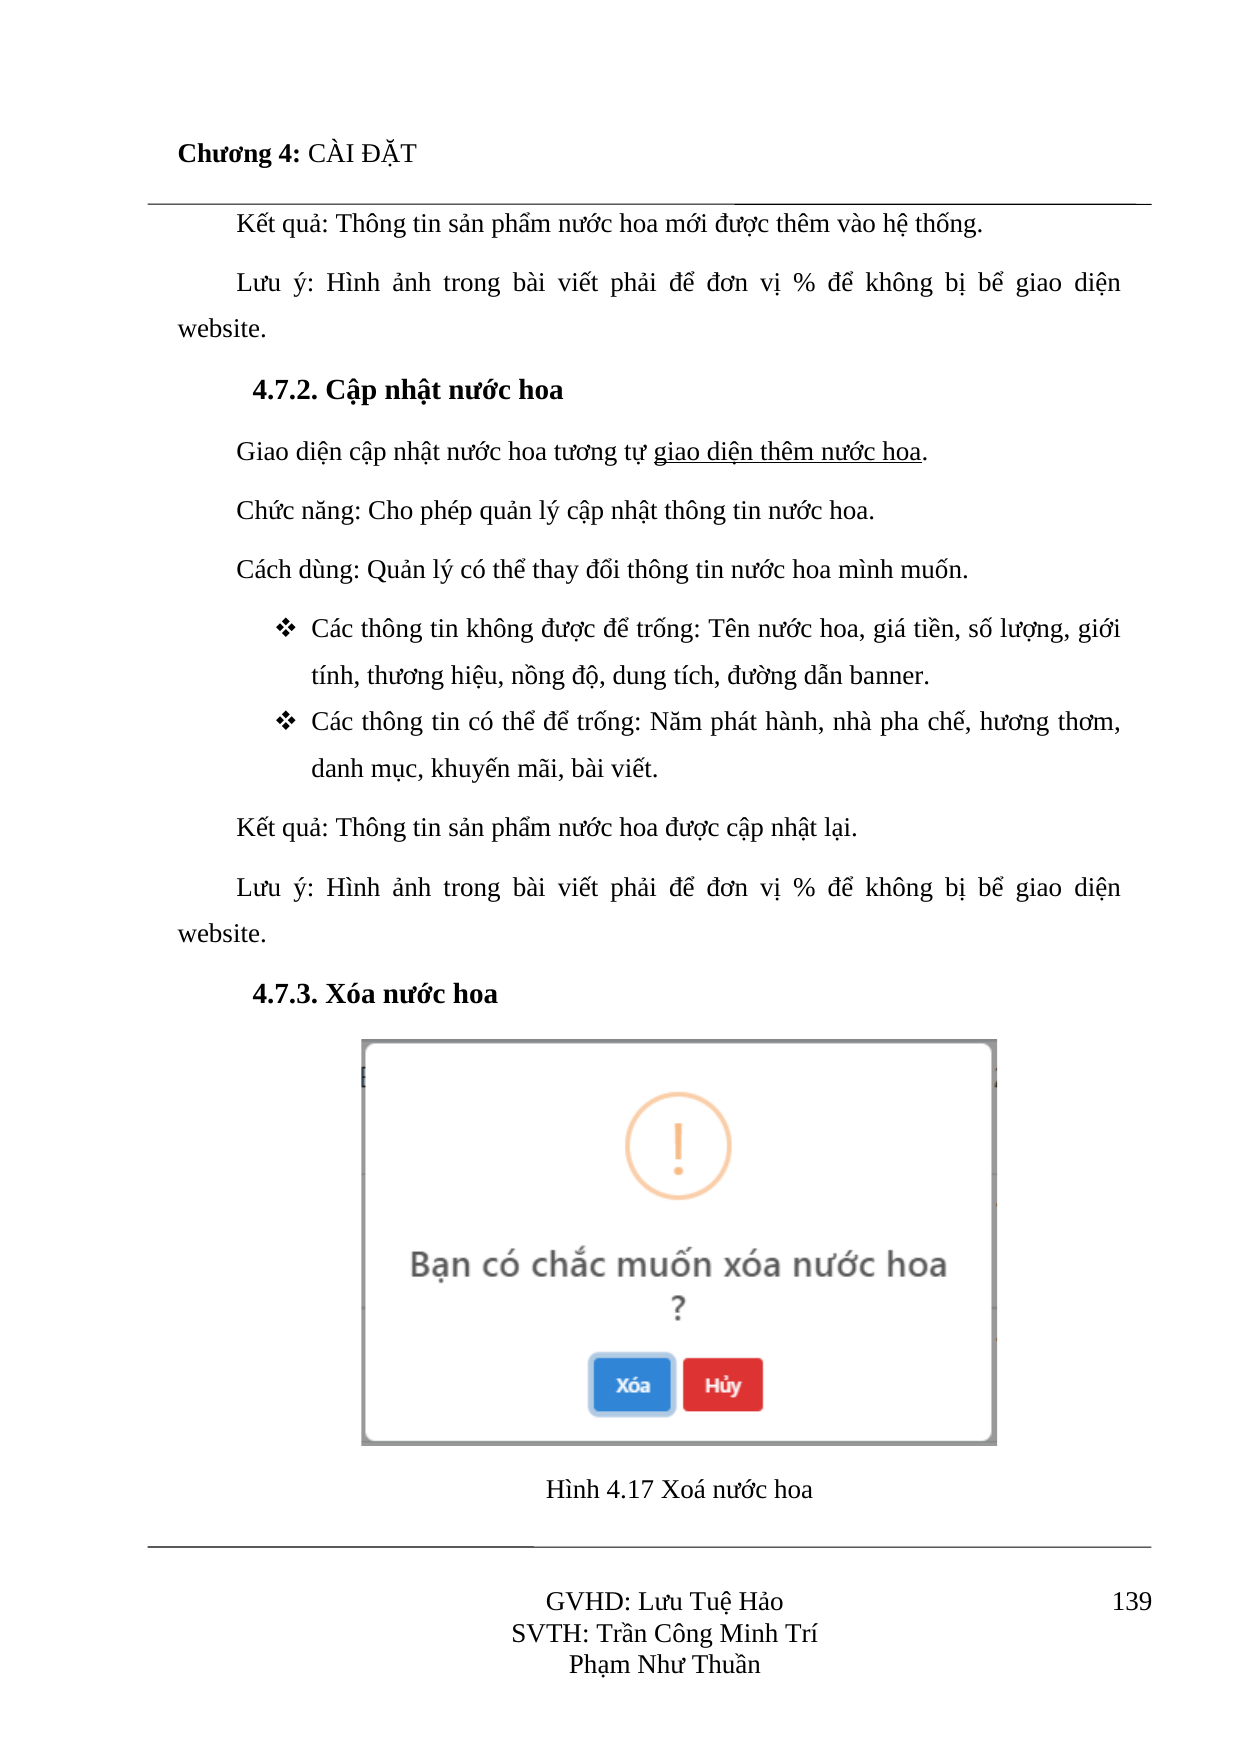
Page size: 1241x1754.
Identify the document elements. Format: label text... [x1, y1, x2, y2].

list Các thông tin không được để trống: Tên nước hoa, giá tiền, số lượng, giới tính, thương hiệu, nồng độ, dung tích, đường dẫn banner. [274, 612, 1122, 690]
text Kết quả: Thông tin sản phẩm nước hoa mới được thêm vào hệ thống. [177, 207, 1122, 238]
text Cách dùng: Quản lý có thể thay đổi thông tin nước hoa mình muốn. [177, 553, 1122, 584]
text Kết quả: Thông tin sản phẩm nước hoa được cập nhật lại. [177, 811, 1122, 843]
text Lưu ý: Hình ảnh trong bài viết phải để đơn vị % để không bị bể giao diện website. [177, 266, 1122, 344]
subtitle Xóa nước hoa [252, 976, 1122, 1010]
subtitle Cập nhật nước hoa [252, 372, 1122, 405]
text Chức năng: Cho phép quản lý cập nhật thông tin nước hoa. [177, 494, 1122, 525]
text Lưu ý: Hình ảnh trong bài viết phải để đơn vị % để không bị bể giao diện website. [177, 871, 1122, 948]
text Giao diện cập nhật nước hoa tương tự giao diện thêm nước hoa. [177, 434, 1122, 466]
picture [361, 1039, 998, 1446]
list Các thông tin có thể để trống: Năm phát hành, nhà pha chế, hương thơm, danh mục, khuyến mãi, bài viết. [274, 706, 1122, 783]
